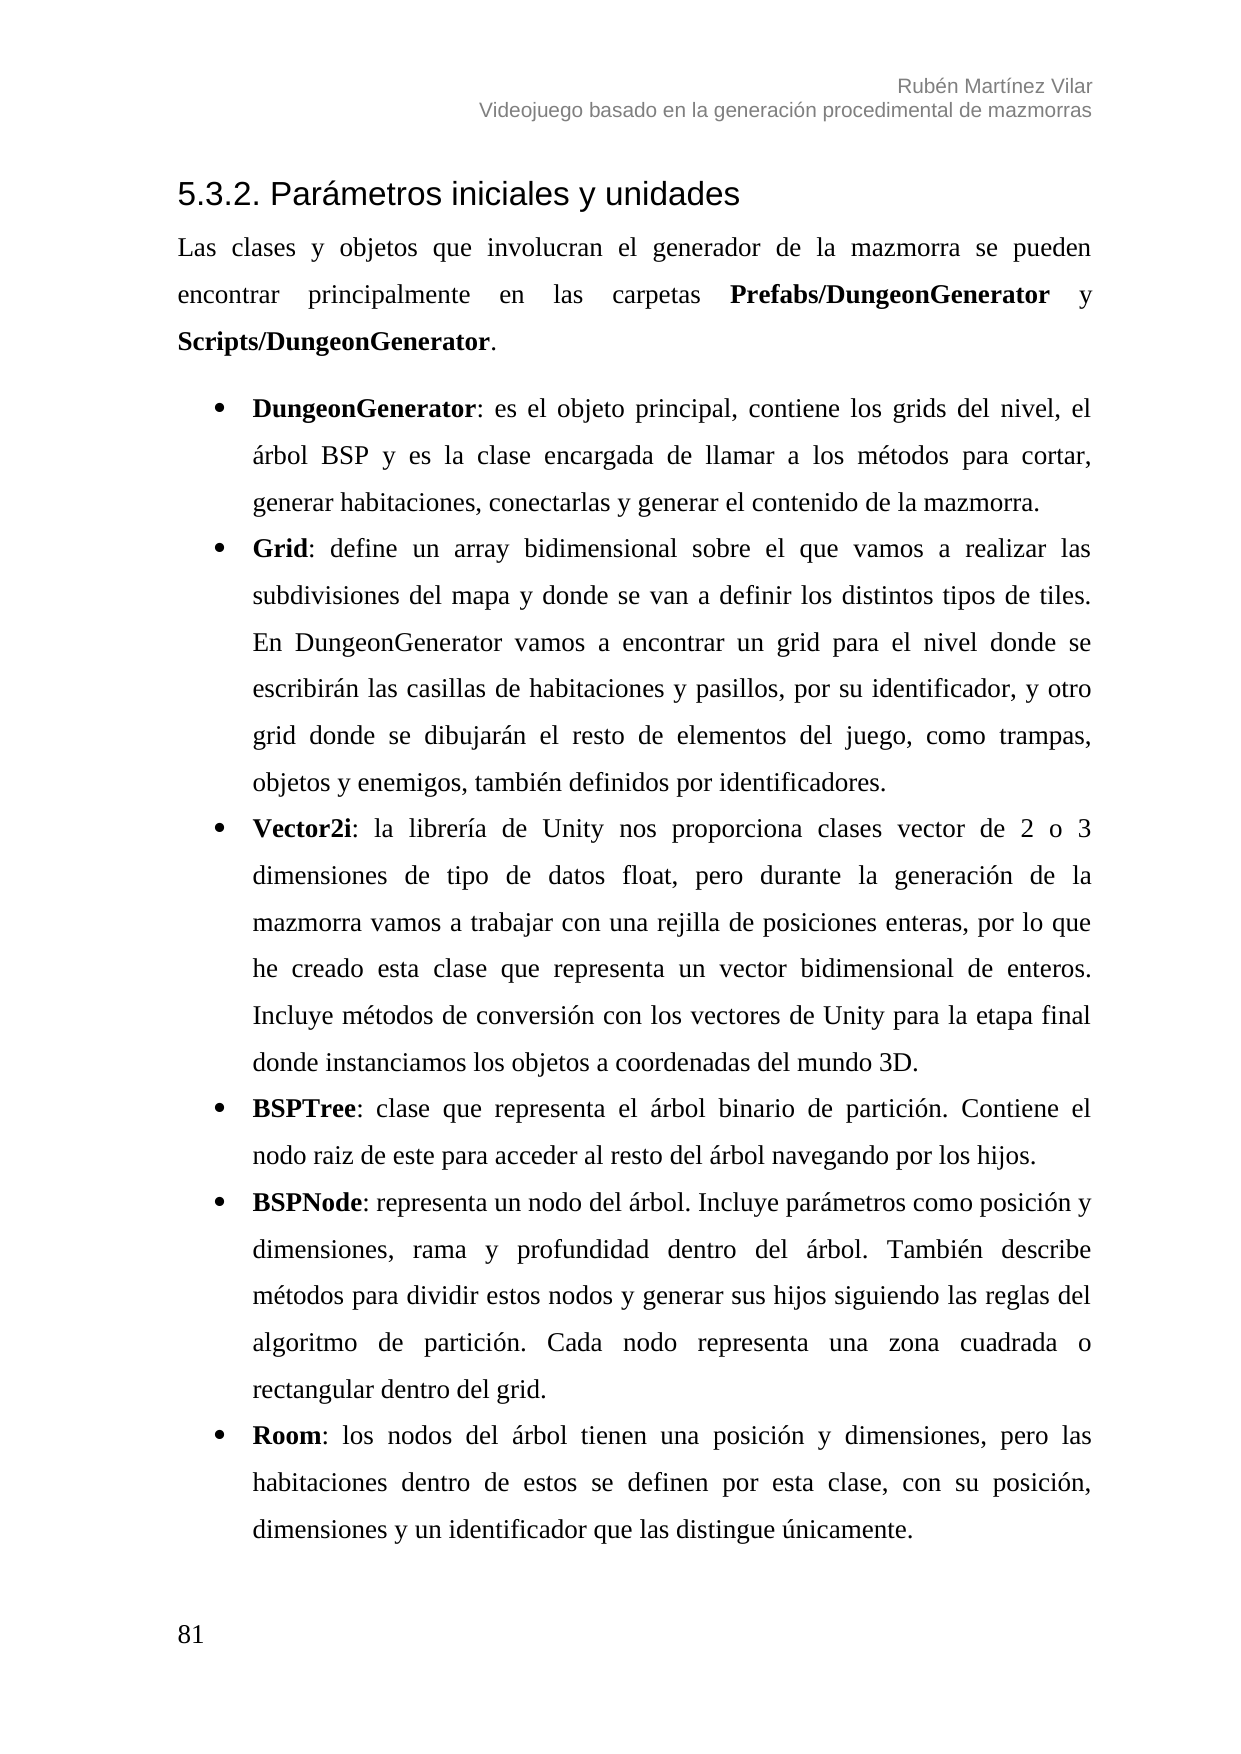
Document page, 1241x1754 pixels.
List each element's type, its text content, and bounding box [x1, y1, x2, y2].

subtitle Parámetros iniciales y unidades [177, 174, 1092, 212]
text Las clases y objetos que involucran el generador de la mazmorra se pueden encontrar principalmente en las carpetas Prefabs/DungeonGenerator y Scripts/DungeonGenerator. [177, 231, 1092, 356]
list BSPNode: representa un nodo del árbol. Incluye parámetros como posición y dimensiones, rama y profundidad dentro del árbol. También describe métodos para dividir estos nodos y generar sus hijos siguiendo las reglas del algoritmo de partición. Cada nodo representa una zona cuadrada o rectangular dentro del grid. [215, 1186, 1092, 1404]
list DungeonGenerator: es el objeto principal, contiene los grids del nivel, el árbol BSP y es la clase encargada de llamar a los métodos para cortar, generar habitaciones, conectarlas y generar el contenido de la mazmorra. [215, 392, 1092, 517]
list Grid: define un array bidimensional sobre el que vamos a realizar las subdivisiones del mapa y donde se van a definir los distintos tipos de tiles. En DungeonGenerator vamos a encontrar un grid para el nivel donde se escribirán las casillas de habitaciones y pasillos, por su identificador, y otro grid donde se dibujarán el resto de elementos del juego, como trampas, objetos y enemigos, también definidos por identificadores. [215, 532, 1092, 797]
list Room: los nodos del árbol tienen una posición y dimensiones, pero las habitaciones dentro de estos se definen por esta clase, con su posición, dimensiones y un identificador que las distingue únicamente. [215, 1419, 1092, 1544]
list Vector2i: la librería de Unity nos proporciona clases vector de 2 o 3 dimensiones de tipo de datos float, pero durante la generación de la mazmorra vamos a trabajar con una rejilla de posiciones enteras, por lo que he creado esta clase que representa un vector bidimensional de enteros. Incluye métodos de conversión con los vectores de Unity para la etapa final donde instanciamos los objetos a coordenadas del mundo 3D. [215, 812, 1092, 1077]
list BSPTree: clase que representa el árbol binario de partición. Contiene el nodo raiz de este para acceder al resto del árbol navegando por los hijos. [215, 1092, 1092, 1170]
